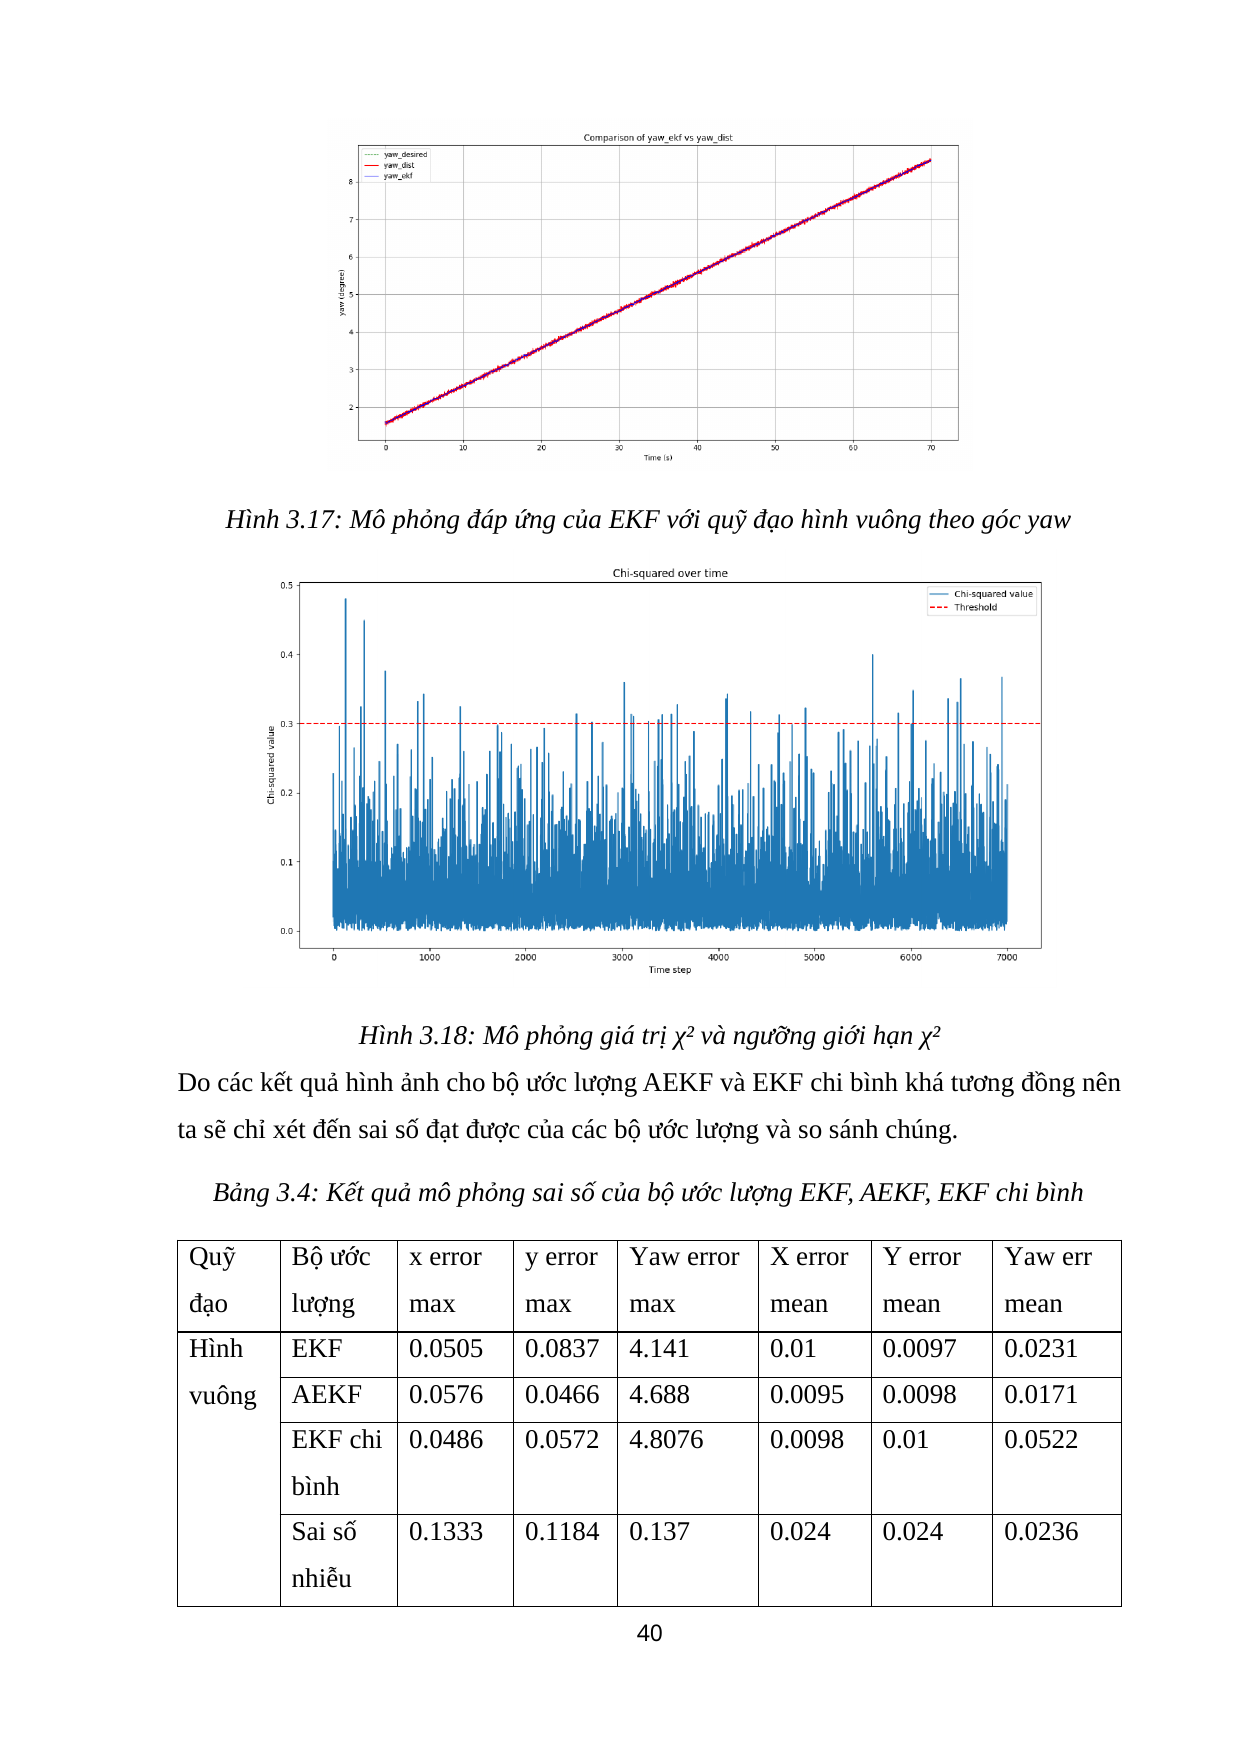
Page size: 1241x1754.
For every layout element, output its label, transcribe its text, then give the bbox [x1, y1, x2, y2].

table_cell 0.0097 [872, 1333, 992, 1377]
table_header X error mean [759, 1241, 871, 1331]
table_cell 0.0095 [759, 1378, 871, 1422]
table_cell 0.0522 [993, 1423, 1121, 1514]
table_header Yaw err mean [993, 1241, 1121, 1331]
table_cell 4.141 [618, 1333, 758, 1377]
table_cell Hình vuông [178, 1333, 280, 1606]
text Hình 3.18: Mô phỏng giá trị χ² và ngưỡng giới hạn χ² [177, 1019, 1122, 1051]
table_cell 0.0231 [993, 1333, 1121, 1377]
text Do các kết quả hình ảnh cho bộ ước lượng AEKF và EKF chi bình khá tương đồng nên ta sẽ chỉ xét đến sai số đạt được của các bộ ước lượng và so sánh chúng. [177, 1066, 1122, 1144]
table_cell 0.0837 [514, 1333, 617, 1377]
table_header Quỹ đạo [178, 1241, 280, 1331]
table_cell 0.0098 [759, 1423, 871, 1514]
text Bảng 3.4: Kết quả mô phỏng sai số của bộ ước lượng EKF, AEKF, EKF chi bình [177, 1176, 1122, 1207]
table_cell 0.1184 [514, 1515, 617, 1606]
table_header Yaw error max [618, 1241, 758, 1331]
table_cell 0.137 [618, 1515, 758, 1606]
table_cell 0.1333 [398, 1515, 513, 1606]
table_cell 0.0171 [993, 1378, 1121, 1422]
table_cell 0.0466 [514, 1378, 617, 1422]
table_cell 0.0576 [398, 1378, 513, 1422]
table_cell 0.0505 [398, 1333, 513, 1377]
table_cell 4.688 [618, 1378, 758, 1422]
table_cell 0.0098 [872, 1378, 992, 1422]
table_header Bộ ước lượng [281, 1241, 397, 1331]
table_header y error max [514, 1241, 617, 1331]
table_cell 0.0236 [993, 1515, 1121, 1606]
table_cell 0.0486 [398, 1423, 513, 1514]
table_header Y error mean [872, 1241, 992, 1331]
table_cell EKF [281, 1333, 397, 1377]
table_cell Sai số nhiễu [281, 1515, 397, 1606]
table_cell 0.01 [759, 1333, 871, 1377]
table_cell 4.8076 [618, 1423, 758, 1514]
table_cell AEKF [281, 1378, 397, 1422]
table_cell 0.01 [872, 1423, 992, 1514]
table_cell 0.024 [872, 1515, 992, 1606]
picture [326, 118, 973, 471]
table_cell 0.024 [759, 1515, 871, 1606]
table_cell 0.0572 [514, 1423, 617, 1514]
picture [242, 549, 1057, 988]
text Hình 3.17: Mô phỏng đáp ứng của EKF với quỹ đạo hình vuông theo góc yaw [177, 503, 1122, 534]
table_cell EKF chi bình [281, 1423, 397, 1514]
table_header x error max [398, 1241, 513, 1331]
